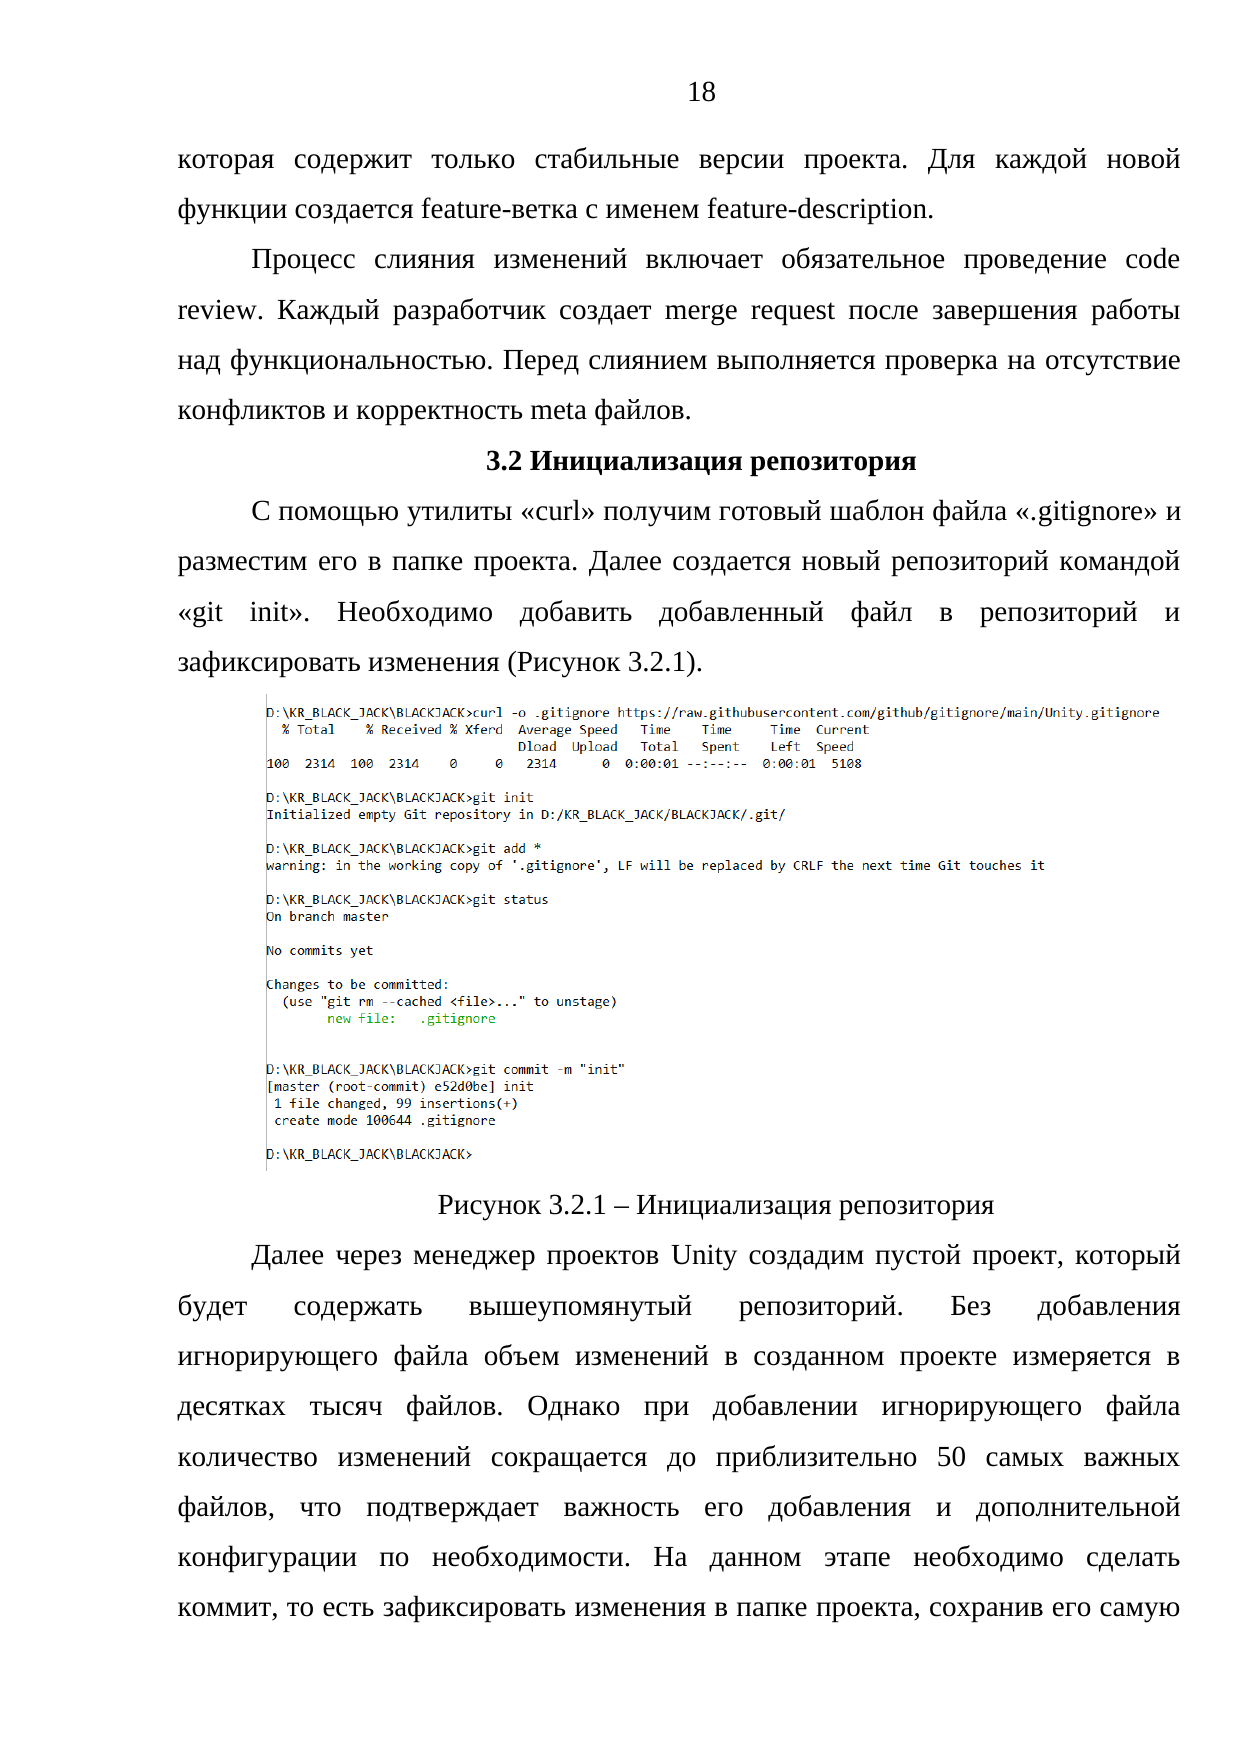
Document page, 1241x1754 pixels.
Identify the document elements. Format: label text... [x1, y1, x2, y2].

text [177, 1237, 1181, 1623]
picture [261, 694, 1171, 1171]
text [177, 141, 1181, 225]
text Рисунок 3.2.1 – Инициализация репозитория [177, 1187, 1181, 1221]
text С помощью утилиты «curl» получим готовый шаблон файла «.gitignore» и разместим его в папке проекта. Далее создается новый репозиторий командой «git init». Необходимо добавить добавленный файл в репозиторий и зафиксировать изменения (Рисунок 3.2.1). [177, 493, 1181, 677]
text Процесс слияния изменений включает обязательное проведение code review. Каждый разработчик создает merge request после завершения работы над функциональностью. Перед слиянием выполняется проверка на отсутствие конфликтов и корректность meta файлов. [177, 241, 1181, 426]
subtitle 3.2 Инициализация репозитория [177, 443, 1152, 476]
